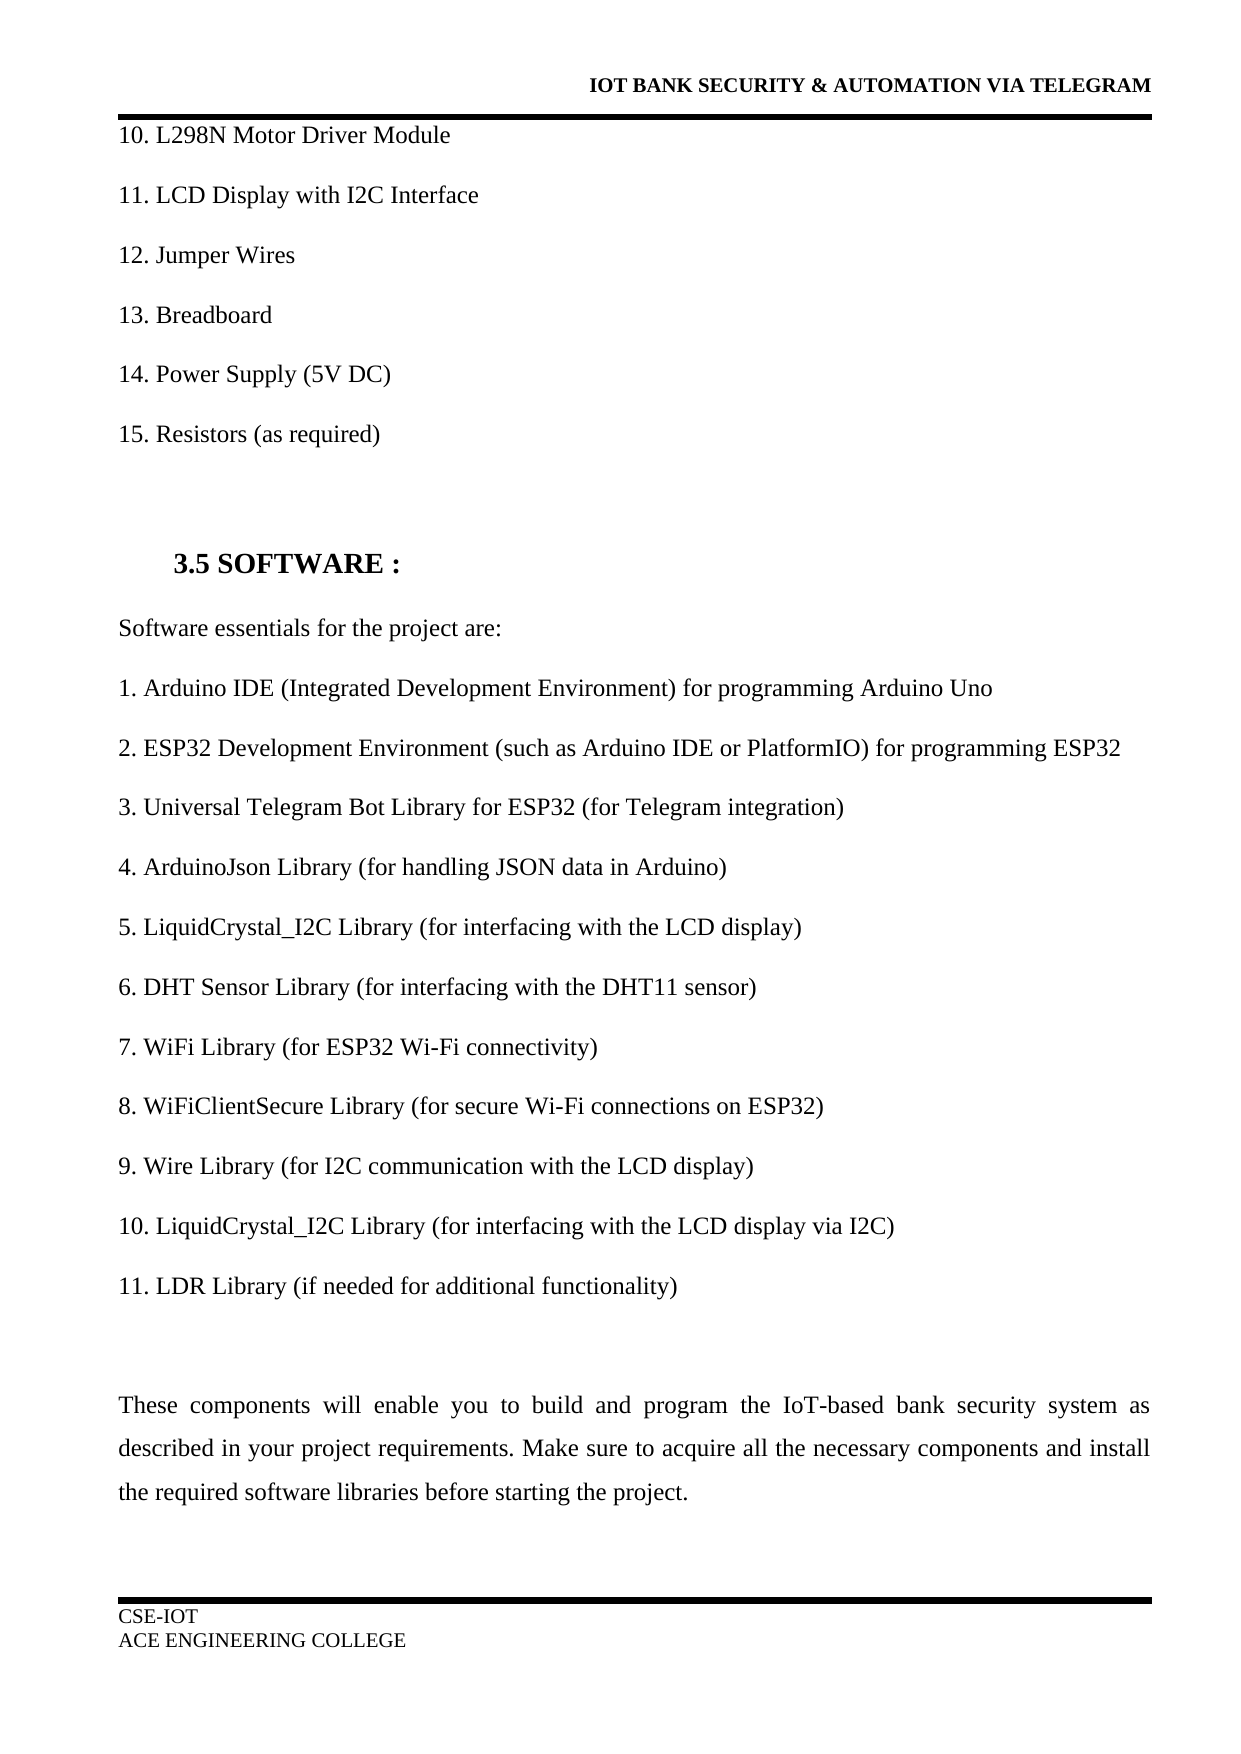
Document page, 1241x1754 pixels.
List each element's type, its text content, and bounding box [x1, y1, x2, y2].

text 10. L298N Motor Driver Module [118, 120, 1152, 149]
text 11. LDR Library (if needed for additional functionality) [118, 1271, 1152, 1299]
text 15. Resistors (as required) [118, 419, 1152, 448]
text 2. ESP32 Development Environment (such as Arduino IDE or PlatformIO) for programming ESP32 [118, 733, 1152, 761]
text 4. ArduinoJson Library (for handling JSON data in Arduino) [118, 852, 1152, 881]
text 5. LiquidCrystal_I2C Library (for interfacing with the LCD display) [118, 912, 1152, 941]
text 6. DHT Sensor Library (for interfacing with the DHT11 sensor) [118, 972, 1152, 1001]
text 12. Jumper Wires [118, 240, 1152, 269]
subtitle 3.5 SOFTWARE : [173, 546, 1152, 580]
text These components will enable you to build and program the IoT-based bank security system as described in your project requirements. Make sure to acquire all the necessary components and install the required software libraries before starting the project. [118, 1390, 1152, 1505]
text 9. Wire Library (for I2C communication with the LCD display) [118, 1151, 1152, 1180]
text 8. WiFiClientSecure Library (for secure Wi-Fi connections on ESP32) [118, 1091, 1152, 1120]
text 11. LCD Display with I2C Interface [118, 180, 1152, 209]
text 10. LiquidCrystal_I2C Library (for interfacing with the LCD display via I2C) [118, 1211, 1152, 1240]
text 14. Power Supply (5V DC) [118, 359, 1152, 388]
text Software essentials for the project are: [118, 613, 1152, 642]
text 1. Arduino IDE (Integrated Development Environment) for programming Arduino Uno [118, 673, 1152, 702]
text 3. Universal Telegram Bot Library for ESP32 (for Telegram integration) [118, 792, 1152, 821]
text 7. WiFi Library (for ESP32 Wi-Fi connectivity) [118, 1032, 1152, 1060]
text 13. Breadboard [118, 300, 1152, 328]
